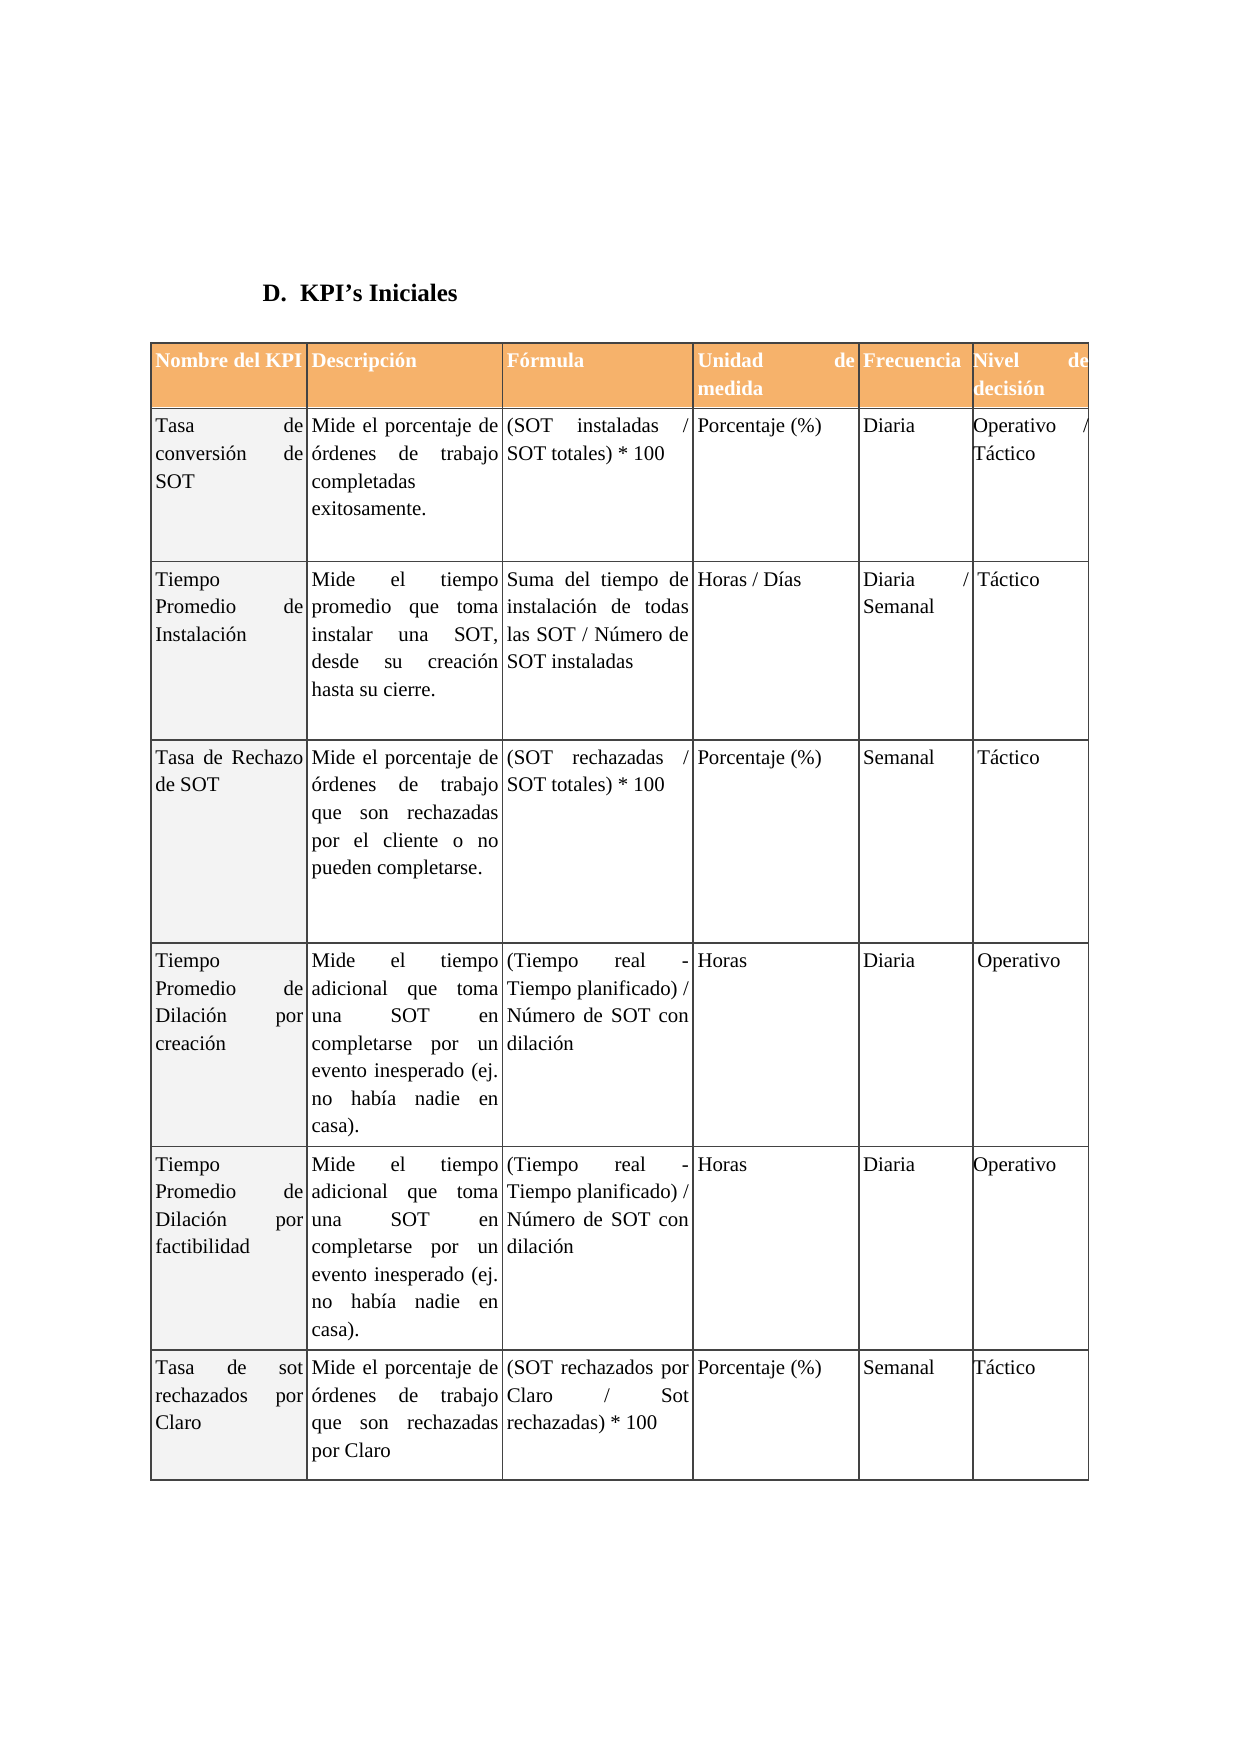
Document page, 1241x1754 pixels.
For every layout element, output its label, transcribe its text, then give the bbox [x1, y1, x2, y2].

table_cell (SOT instaladas / SOT totales) * 100 [503, 409, 692, 561]
table_cell Mide el tiempo adicional que toma una SOT en completarse por un evento inesperado (ej. no había nadie en casa). [308, 944, 502, 1146]
table_cell Mide el porcentaje de órdenes de trabajo que son rechazadas por Claro [308, 1351, 502, 1479]
table_cell Diaria [860, 409, 972, 561]
table_header Unidad de medida [694, 344, 858, 407]
table_header Frecuencia [860, 344, 972, 407]
table_cell Operativo / Táctico [974, 409, 1088, 561]
table_cell Táctico [974, 562, 1088, 739]
table_cell Suma del tiempo de instalación de todas las SOT / Número de SOT instaladas [503, 562, 692, 739]
table_cell Mide el porcentaje de órdenes de trabajo que son rechazadas por el cliente o no pueden completarse. [308, 741, 502, 942]
table_cell Diaria [860, 1147, 972, 1349]
table_header Nombre del KPI [152, 344, 306, 407]
table_cell Porcentaje (%) [694, 1351, 858, 1479]
table_cell Semanal [860, 1351, 972, 1479]
table_cell Tiempo Promedio de Dilación por factibilidad [152, 1147, 306, 1349]
table_header Fórmula [503, 344, 692, 407]
table_cell Mide el porcentaje de órdenes de trabajo completadas exitosamente. [308, 409, 502, 561]
table_cell Operativo [974, 1147, 1088, 1349]
list KPI’s Iniciales [262, 278, 1090, 307]
table_cell Táctico [974, 1351, 1088, 1479]
table_cell (Tiempo real - Tiempo planificado) / Número de SOT con dilación [503, 1147, 692, 1349]
table_cell (SOT rechazados por Claro / Sot rechazadas) * 100 [503, 1351, 692, 1479]
table_header Nivel de decisión [974, 344, 1088, 407]
table_cell Porcentaje (%) [694, 409, 858, 561]
table_cell Porcentaje (%) [694, 741, 858, 942]
table_cell Mide el tiempo adicional que toma una SOT en completarse por un evento inesperado (ej. no había nadie en casa). [308, 1147, 502, 1349]
table_cell Horas [694, 944, 858, 1146]
table_header Descripción [308, 344, 502, 407]
table_cell Tasa de Rechazo de SOT [152, 741, 306, 942]
table_cell Horas [694, 1147, 858, 1349]
table_cell Semanal [860, 741, 972, 942]
table_cell (SOT rechazadas / SOT totales) * 100 [503, 741, 692, 942]
table_cell Táctico [974, 741, 1088, 942]
table_cell Operativo [974, 944, 1088, 1146]
table_cell Mide el tiempo promedio que toma instalar una SOT, desde su creación hasta su cierre. [308, 562, 502, 739]
table_cell Tasa de conversión de SOT [152, 409, 306, 561]
table_cell Tiempo Promedio de Instalación [152, 562, 306, 739]
table_cell Diaria / Semanal [860, 562, 972, 739]
table_cell Diaria [860, 944, 972, 1146]
table_cell Horas / Días [694, 562, 858, 739]
table_cell Tasa de sot rechazados por Claro [152, 1351, 306, 1479]
table_cell (Tiempo real - Tiempo planificado) / Número de SOT con dilación [503, 944, 692, 1146]
table_cell Tiempo Promedio de Dilación por creación [152, 944, 306, 1146]
